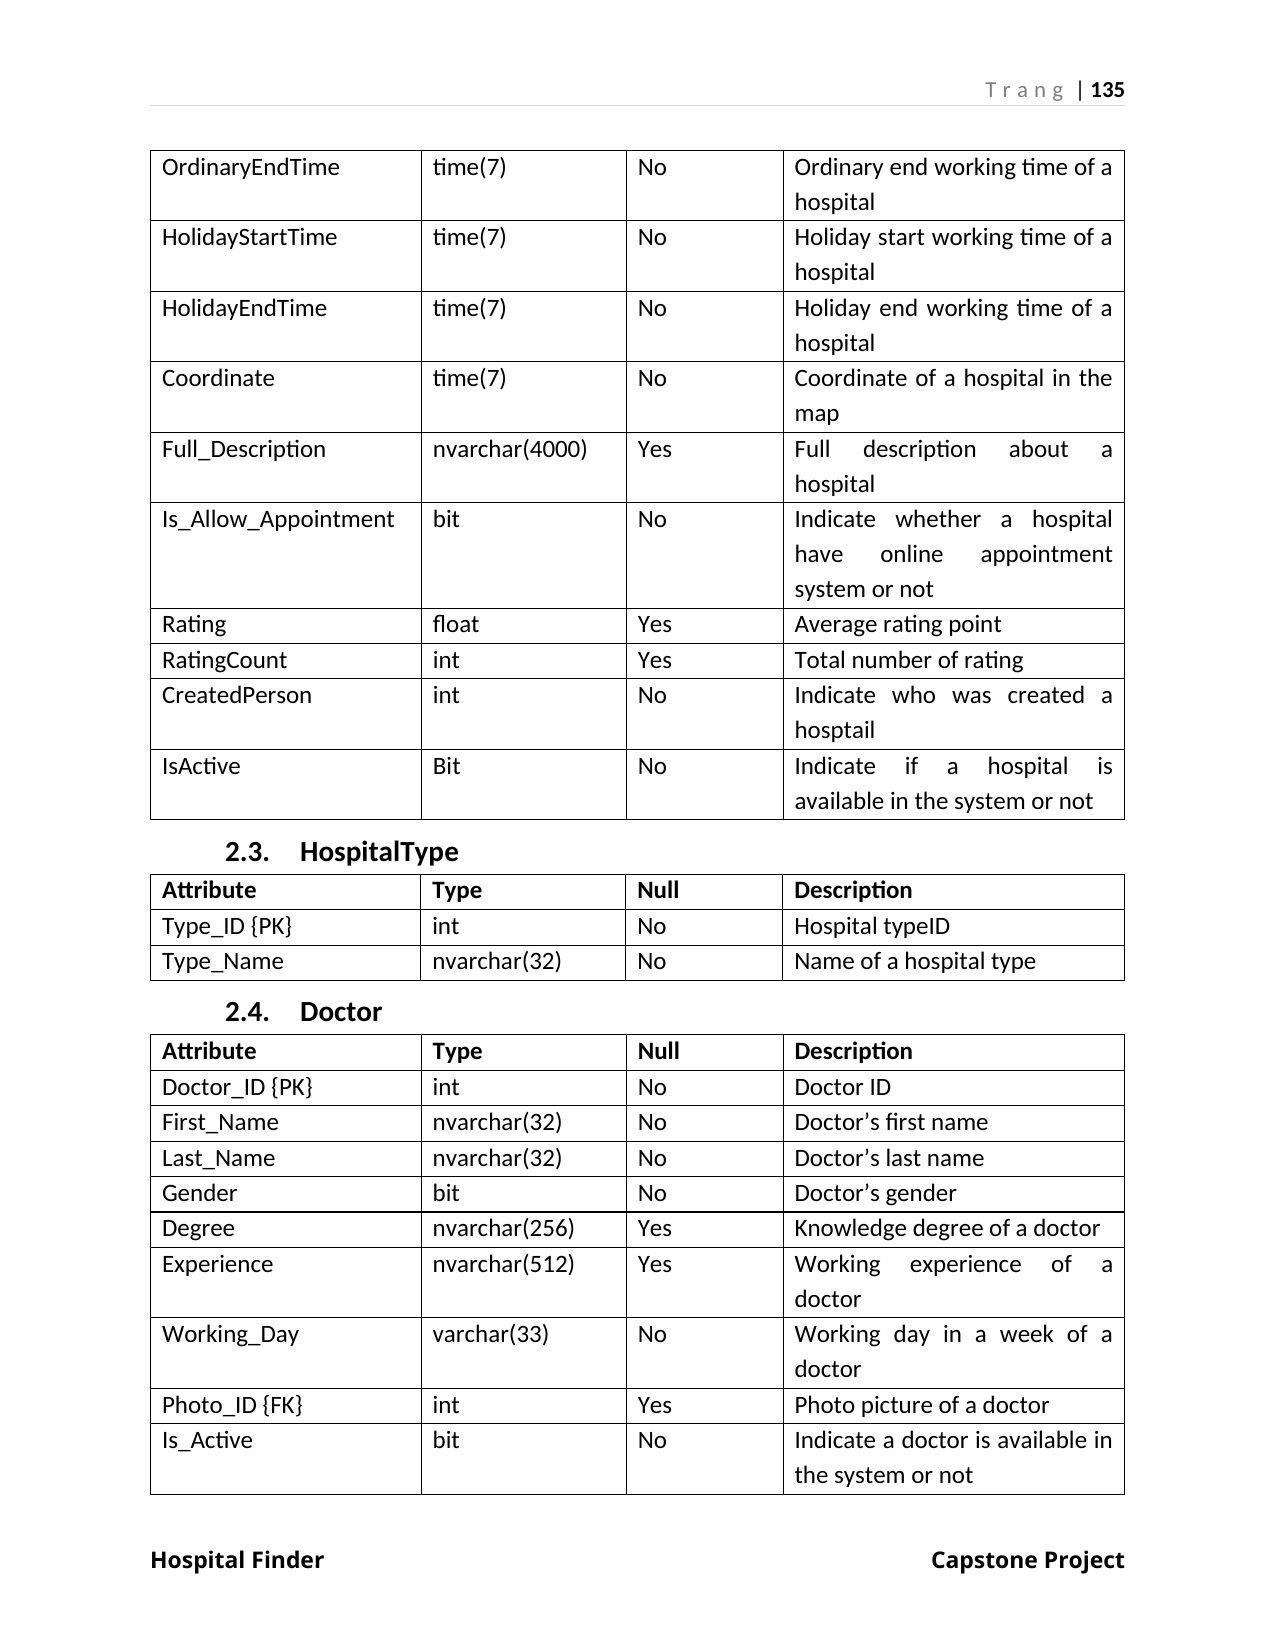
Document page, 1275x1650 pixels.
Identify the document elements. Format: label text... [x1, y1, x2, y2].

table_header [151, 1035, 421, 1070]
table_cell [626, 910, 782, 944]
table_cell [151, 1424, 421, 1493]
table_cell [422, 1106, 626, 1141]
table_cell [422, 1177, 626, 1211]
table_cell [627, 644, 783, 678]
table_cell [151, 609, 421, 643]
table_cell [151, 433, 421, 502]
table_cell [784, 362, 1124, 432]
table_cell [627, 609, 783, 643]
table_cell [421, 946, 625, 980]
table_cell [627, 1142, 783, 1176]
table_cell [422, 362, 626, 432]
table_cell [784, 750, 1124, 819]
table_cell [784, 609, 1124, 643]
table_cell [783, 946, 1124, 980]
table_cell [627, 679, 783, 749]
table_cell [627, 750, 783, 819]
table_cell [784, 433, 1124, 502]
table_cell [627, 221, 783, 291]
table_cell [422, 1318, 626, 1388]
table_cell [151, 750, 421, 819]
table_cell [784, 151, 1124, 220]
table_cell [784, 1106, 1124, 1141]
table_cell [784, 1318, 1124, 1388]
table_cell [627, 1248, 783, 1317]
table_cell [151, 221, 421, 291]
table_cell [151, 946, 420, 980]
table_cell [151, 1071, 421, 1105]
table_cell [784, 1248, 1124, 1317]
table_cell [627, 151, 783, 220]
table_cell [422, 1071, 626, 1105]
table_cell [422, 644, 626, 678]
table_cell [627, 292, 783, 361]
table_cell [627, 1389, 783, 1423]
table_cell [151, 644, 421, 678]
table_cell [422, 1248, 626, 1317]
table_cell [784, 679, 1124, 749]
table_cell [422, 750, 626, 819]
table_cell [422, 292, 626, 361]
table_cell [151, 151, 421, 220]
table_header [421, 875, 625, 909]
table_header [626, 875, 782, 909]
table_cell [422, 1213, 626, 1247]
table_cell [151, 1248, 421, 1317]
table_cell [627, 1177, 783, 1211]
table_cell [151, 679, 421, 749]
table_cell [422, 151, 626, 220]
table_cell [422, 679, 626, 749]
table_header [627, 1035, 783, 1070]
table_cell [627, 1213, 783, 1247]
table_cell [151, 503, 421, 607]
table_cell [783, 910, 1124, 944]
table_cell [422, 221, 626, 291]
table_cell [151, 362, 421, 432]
list HospitalType [225, 833, 1125, 868]
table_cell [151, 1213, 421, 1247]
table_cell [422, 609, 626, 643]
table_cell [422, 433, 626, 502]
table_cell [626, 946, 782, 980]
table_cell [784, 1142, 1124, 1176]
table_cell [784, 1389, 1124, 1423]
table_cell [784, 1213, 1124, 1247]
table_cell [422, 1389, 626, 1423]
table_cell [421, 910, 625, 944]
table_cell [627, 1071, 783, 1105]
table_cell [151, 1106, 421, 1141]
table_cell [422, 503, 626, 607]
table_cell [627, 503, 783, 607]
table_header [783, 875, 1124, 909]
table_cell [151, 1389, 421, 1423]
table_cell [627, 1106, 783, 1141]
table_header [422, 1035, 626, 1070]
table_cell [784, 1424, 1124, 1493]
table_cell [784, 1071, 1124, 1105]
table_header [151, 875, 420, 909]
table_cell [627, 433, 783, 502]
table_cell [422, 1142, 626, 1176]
list Doctor [225, 993, 1125, 1029]
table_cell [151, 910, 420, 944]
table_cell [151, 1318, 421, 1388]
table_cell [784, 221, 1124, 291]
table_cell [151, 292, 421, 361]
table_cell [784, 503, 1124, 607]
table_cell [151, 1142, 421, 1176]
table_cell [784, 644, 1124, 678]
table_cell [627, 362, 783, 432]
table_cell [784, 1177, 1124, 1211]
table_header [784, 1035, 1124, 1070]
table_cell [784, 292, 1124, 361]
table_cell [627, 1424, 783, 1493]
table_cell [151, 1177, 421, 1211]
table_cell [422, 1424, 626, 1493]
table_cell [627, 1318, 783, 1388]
